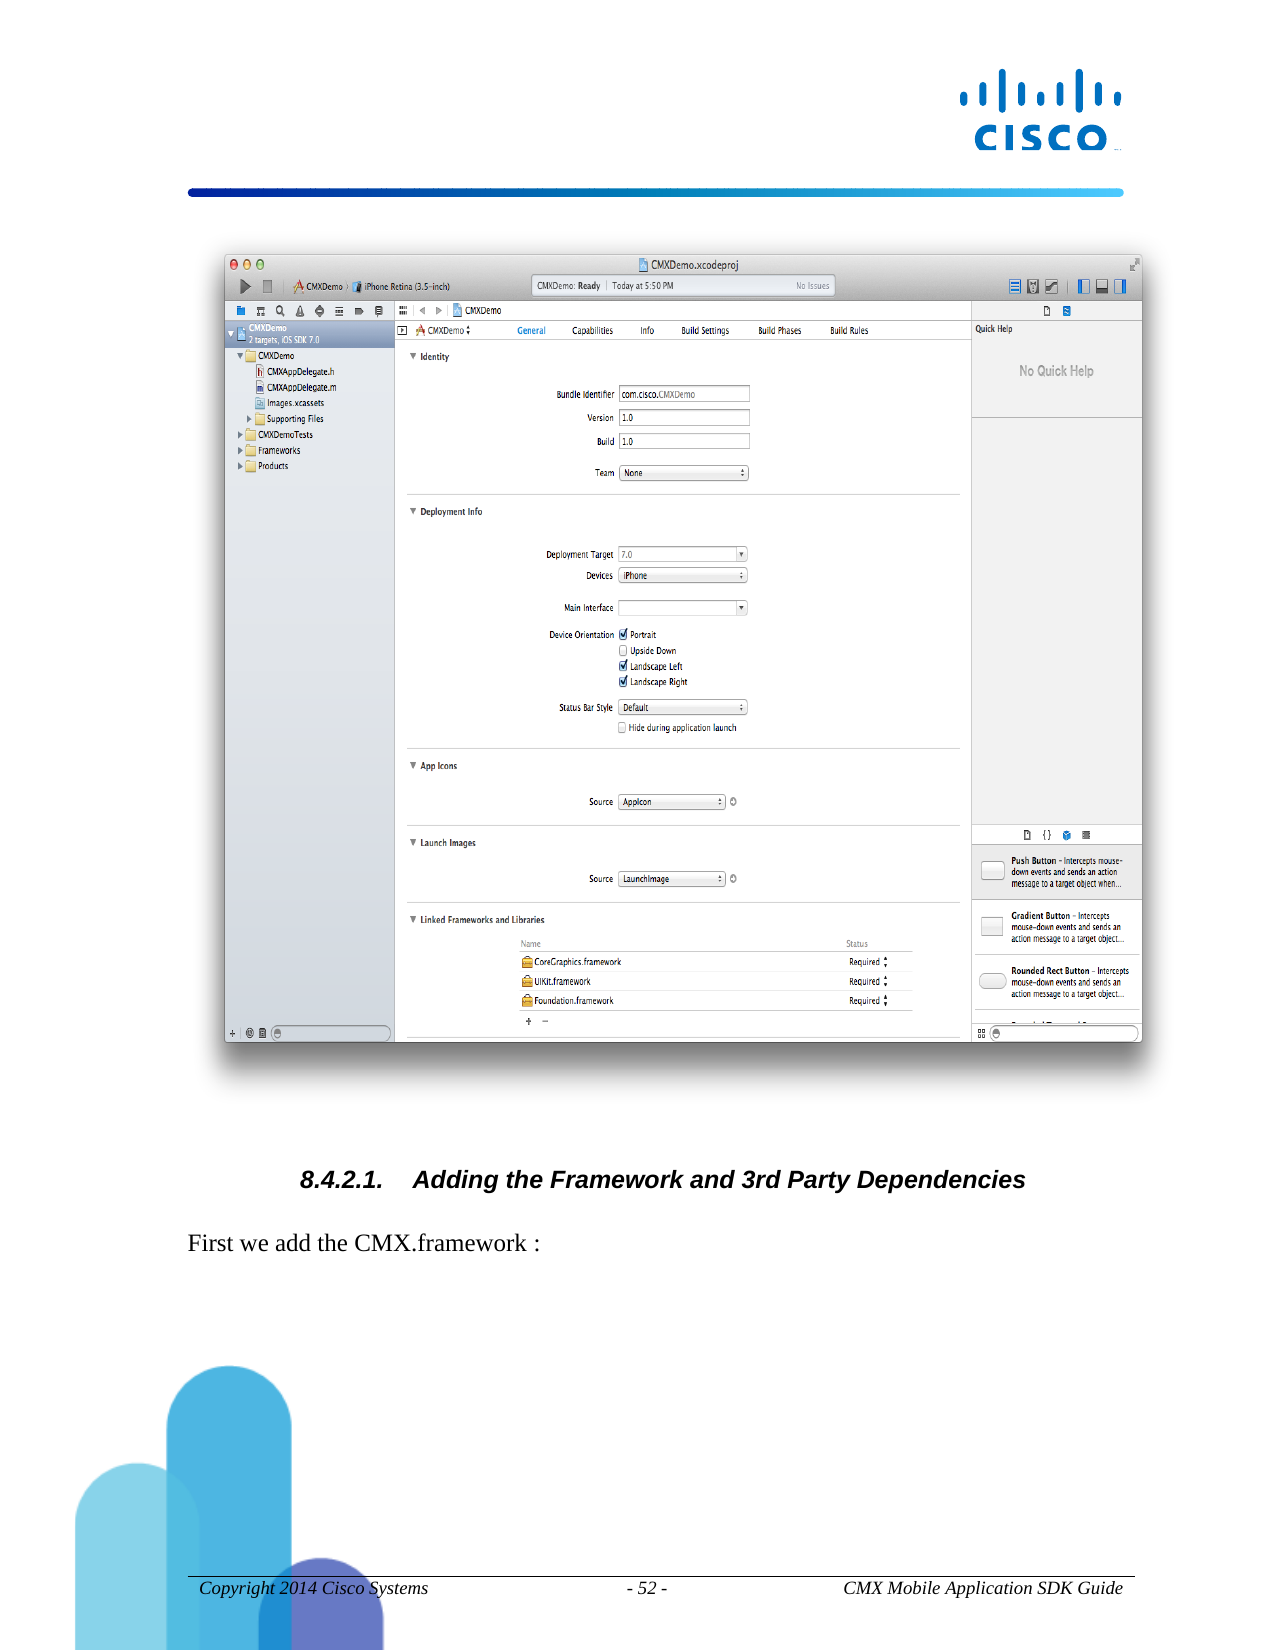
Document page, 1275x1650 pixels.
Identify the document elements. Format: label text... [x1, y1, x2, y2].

text First we add the CMX.framework : [187, 1228, 1125, 1257]
subtitle Adding the Framework and 3rd Party Dependencies [300, 1165, 1125, 1193]
picture [187, 225, 1179, 1111]
picture [74, 1365, 386, 1650]
